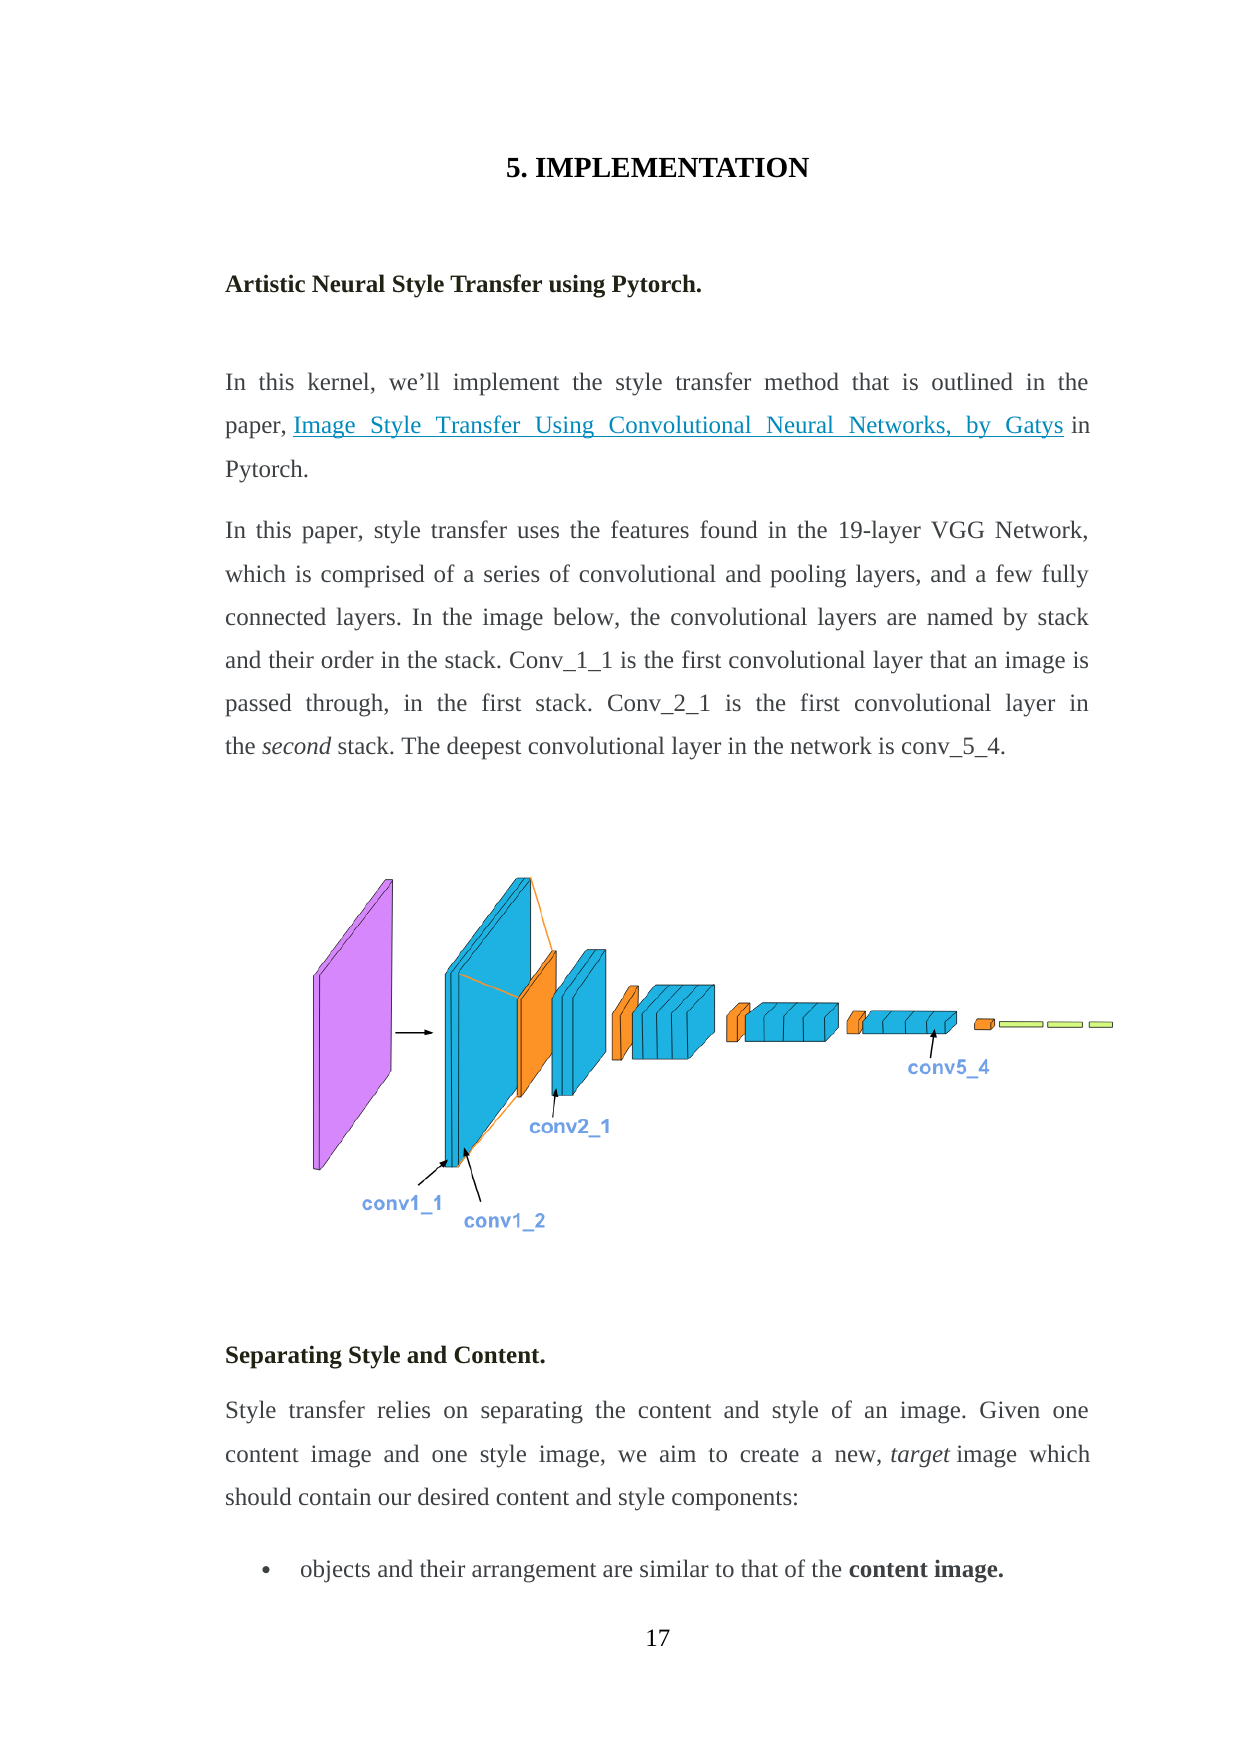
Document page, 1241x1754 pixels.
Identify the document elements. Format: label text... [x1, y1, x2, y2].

text 5. IMPLEMENTATION [225, 150, 1090, 183]
picture [225, 842, 1198, 1276]
list objects and their arrangement are similar to that of the content image. [262, 1554, 1090, 1583]
text Style transfer relies on separating the content and style of an image. Given one content image and one style image, we aim to create a new, target image which should contain our desired content and style components: [225, 1396, 1090, 1511]
text In this kernel, we’ll implement the style transfer method that is outlined in the paper, Image Style Transfer Using Convolutional Neural Networks, by Gatys in Pytorch. [225, 367, 1090, 482]
subtitle Artistic Neural Style Transfer using Pytorch. [225, 269, 1090, 297]
subtitle Separating Style and Content. [225, 1340, 1090, 1369]
text In this paper, style transfer uses the features found in the 19-layer VGG Network, which is comprised of a series of convolutional and pooling layers, and a few fully connected layers. In the image below, the convolutional layers are named by stack and their order in the stack. Conv_1_1 is the first convolutional layer that an image is passed through, in the first stack. Conv_2_1 is the first convolutional layer in the second stack. The deepest convolutional layer in the network is conv_5_4. [225, 516, 1090, 760]
